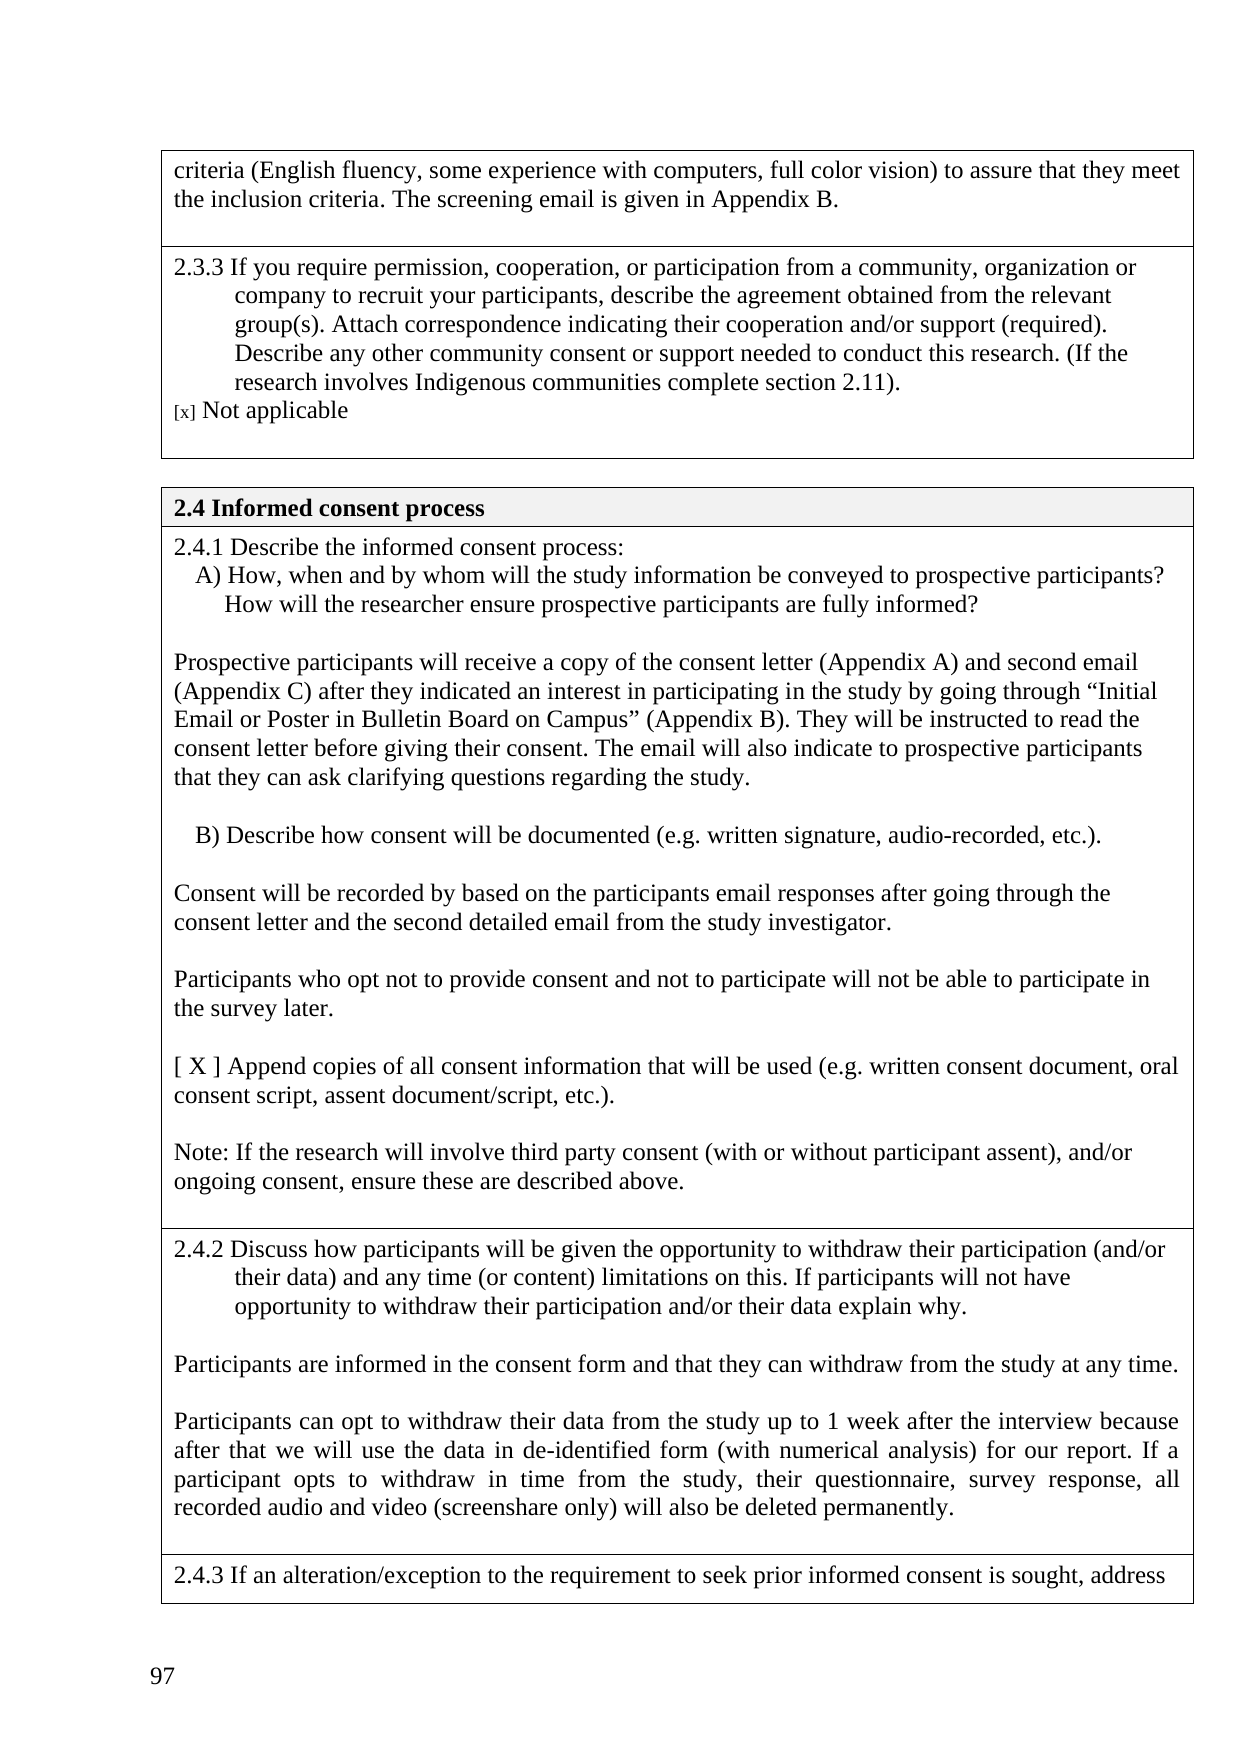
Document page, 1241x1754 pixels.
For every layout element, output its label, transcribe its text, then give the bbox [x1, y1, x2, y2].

table_cell 2.4.2 Discuss how participants will be given the opportunity to withdraw their participation (and/or their data) and any time (or content) limitations on this. If participants will not have opportunity to withdraw their participation and/or their data explain why. Participants are informed in the consent form and that they can withdraw from the study at any time. Participants can opt to withdraw their data from the study up to 1 week after the interview because after that we will use the data in de-identified form (with numerical analysis) for our report. If a participant opts to withdraw in time from the study, their questionnaire, survey response, all recorded audio and video (screenshare only) will also be deleted permanently. [162, 1229, 1193, 1554]
table_cell 2.4.1 Describe the informed consent process: A) How, when and by whom will the study information be conveyed to prospective participants? How will the researcher ensure prospective participants are fully informed? Prospective participants will receive a copy of the consent letter (Appendix A) and second email (Appendix C) after they indicated an interest in participating in the study by going through “Initial Email or Poster in Bulletin Board on Campus” (Appendix B). They will be instructed to read the consent letter before giving their consent. The email will also indicate to prospective participants that they can ask clarifying questions regarding the study. B) Describe how consent will be documented (e.g. written signature, audio-recorded, etc.). Consent will be recorded by based on the participants email responses after going through the consent letter and the second detailed email from the study investigator. Participants who opt not to provide consent and not to participate will not be able to participate in the survey later. [ X ] Append copies of all consent information that will be used (e.g. written consent document, oral consent script, assent document/script, etc.). Note: If the research will involve third party consent (with or without participant assent), and/or ongoing consent, ensure these are described above. [162, 527, 1193, 1228]
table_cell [162, 1555, 1193, 1603]
table_header 2.4 Informed consent process [162, 488, 1193, 526]
table_cell 2.3.3 If you require permission, cooperation, or participation from a community, organization or company to recruit your participants, describe the agreement obtained from the relevant group(s). Attach correspondence indicating their cooperation and/or support (required). Describe any other community consent or support needed to conduct this research. (If the research involves Indigenous communities complete section 2.11). [x] Not applicable [162, 247, 1193, 457]
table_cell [162, 151, 1193, 246]
